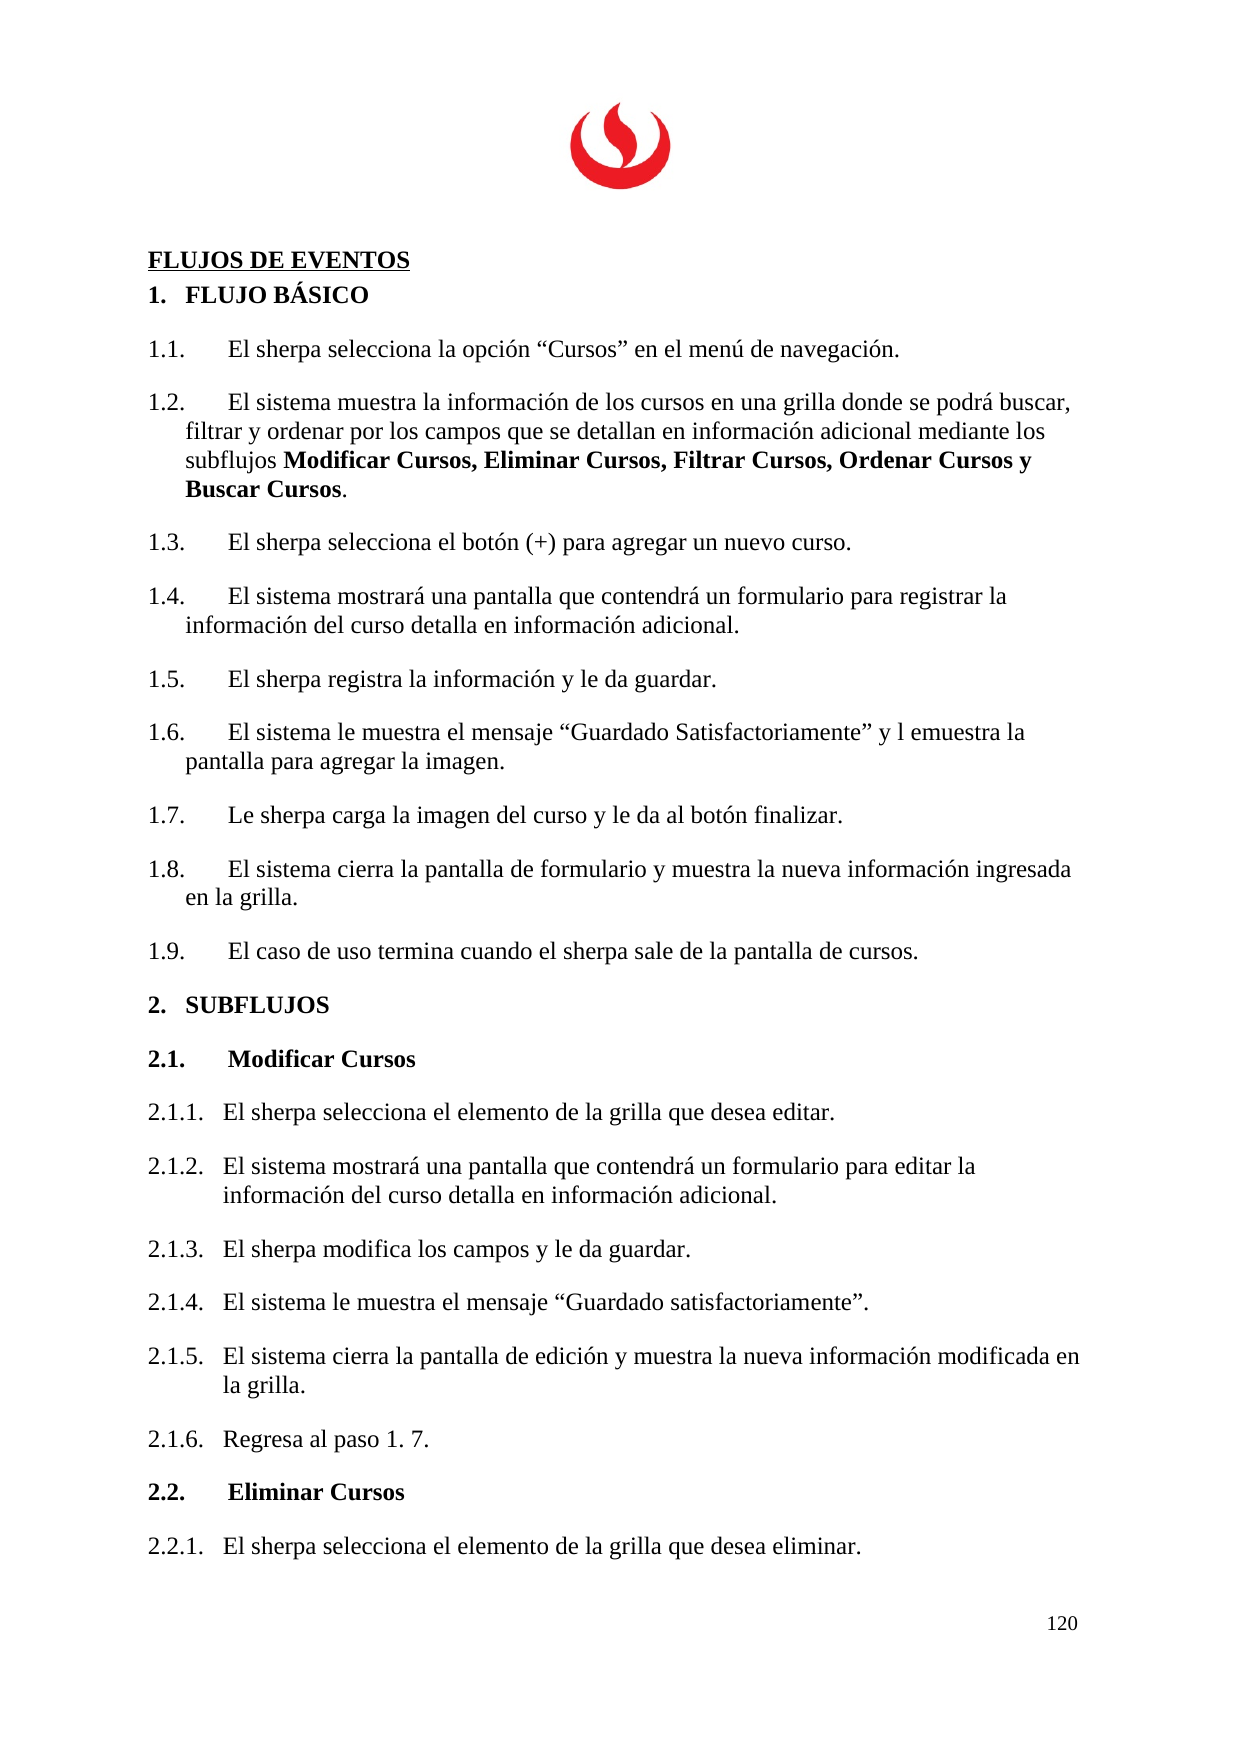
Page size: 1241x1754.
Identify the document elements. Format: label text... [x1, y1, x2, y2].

list El sistema muestra la información de los cursos en una grilla donde se podrá buscar, filtrar y ordenar por los campos que se detallan en información adicional mediante los subflujos Modificar Cursos, Eliminar Cursos, Filtrar Cursos, Ordenar Cursos y Buscar Cursos. [148, 387, 1092, 502]
list El caso de uso termina cuando el sherpa sale de la pantalla de cursos. [148, 936, 1092, 965]
subtitle FLUJOS DE EVENTOS [148, 245, 1092, 274]
list Modificar Cursos [148, 1044, 1092, 1072]
list SUBFLUJOS [148, 990, 1092, 1019]
list El sherpa selecciona la opción “Cursos” en el menú de navegación. [148, 334, 1092, 362]
list El sherpa selecciona el elemento de la grilla que desea eliminar. [148, 1531, 1092, 1560]
list El sistema mostrará una pantalla que contendrá un formulario para editar la información del curso detalla en información adicional. [148, 1151, 1092, 1209]
list El sistema mostrará una pantalla que contendrá un formulario para registrar la información del curso detalla en información adicional. [148, 581, 1092, 639]
list El sistema cierra la pantalla de edición y muestra la nueva información modificada en la grilla. [148, 1341, 1092, 1399]
list El sistema cierra la pantalla de formulario y muestra la nueva información ingresada en la grilla. [148, 854, 1092, 911]
list Le sherpa carga la imagen del curso y le da al botón finalizar. [148, 800, 1092, 829]
list FLUJO BÁSICO [148, 280, 1092, 309]
list El sherpa selecciona el elemento de la grilla que desea editar. [148, 1097, 1092, 1126]
list El sistema le muestra el mensaje “Guardado satisfactoriamente”. [148, 1287, 1092, 1316]
picture [497, 70, 744, 221]
list El sherpa selecciona el botón (+) para agregar un nuevo curso. [148, 527, 1092, 556]
list Regresa al paso 1. 7. [148, 1424, 1092, 1452]
list El sherpa registra la información y le da guardar. [148, 664, 1092, 692]
list El sherpa modifica los campos y le da guardar. [148, 1234, 1092, 1262]
list El sistema le muestra el mensaje “Guardado Satisfactoriamente” y l emuestra la pantalla para agregar la imagen. [148, 717, 1092, 775]
list Eliminar Cursos [148, 1477, 1092, 1506]
